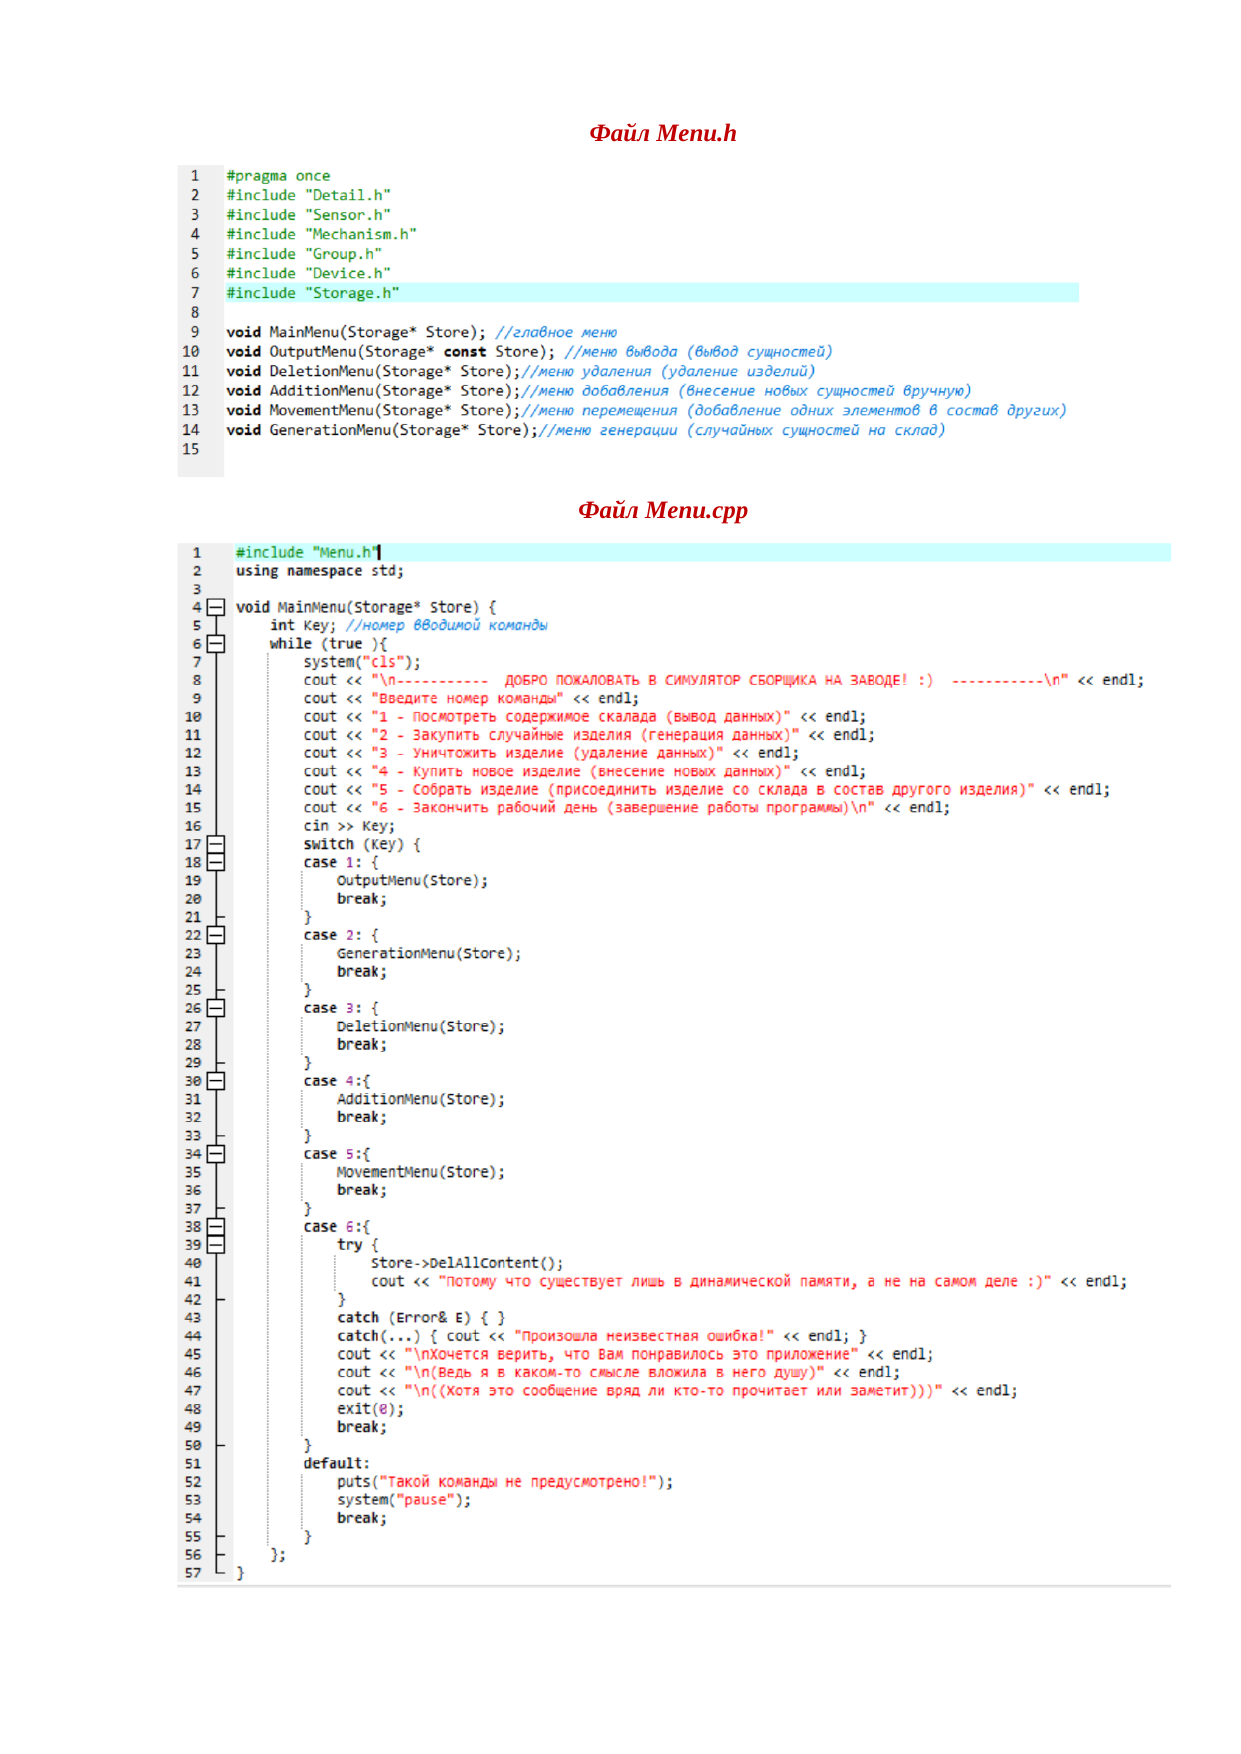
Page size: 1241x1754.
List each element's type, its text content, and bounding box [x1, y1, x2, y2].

picture [177, 165, 1080, 477]
text Файл Menu.h [177, 118, 1152, 147]
text Файл Menu.cpp [177, 496, 1152, 524]
picture [177, 543, 1172, 1588]
